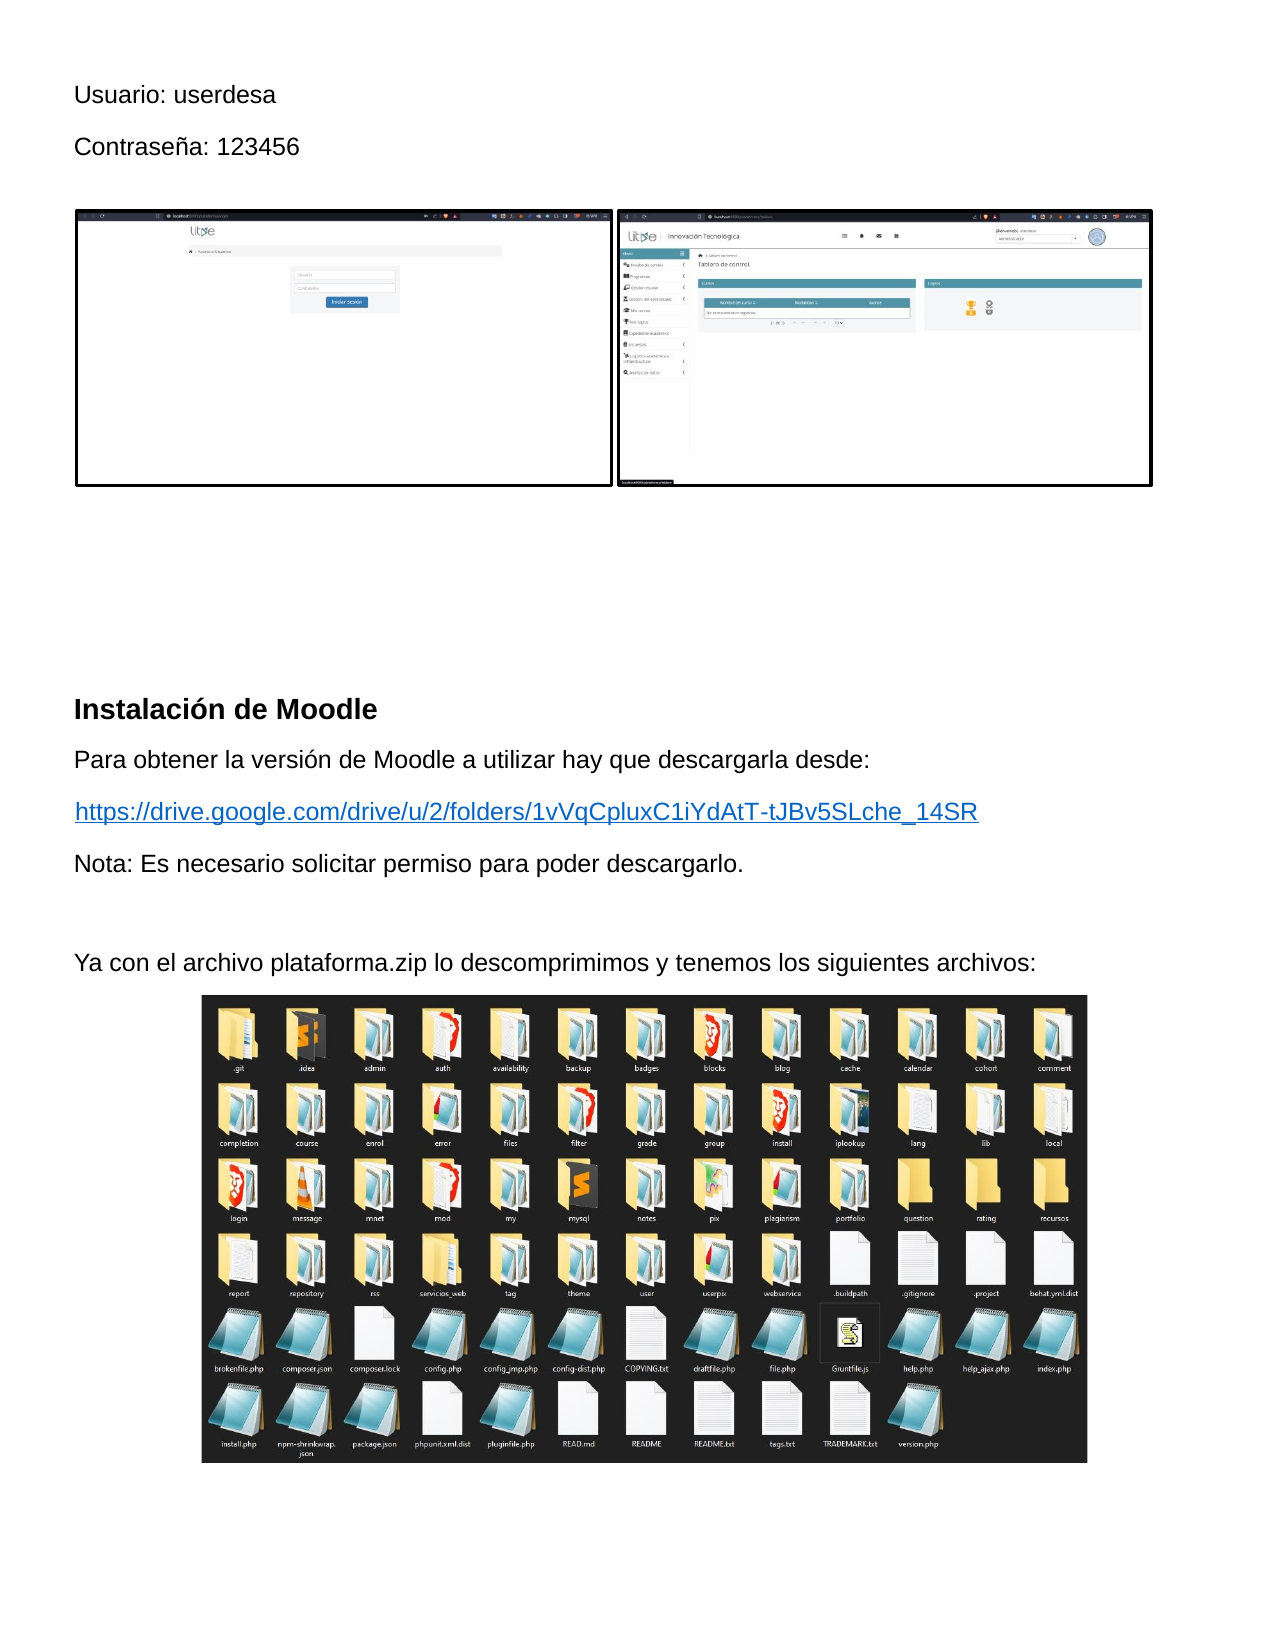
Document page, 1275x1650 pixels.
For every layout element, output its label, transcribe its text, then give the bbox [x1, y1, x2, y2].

text Contraseña: 123456 [73, 132, 1201, 161]
text Usuario: userdesa [73, 80, 1201, 109]
picture [201, 995, 1088, 1463]
text Para obtener la versión de Moodle a utilizar hay que descargarla desde: [73, 745, 1201, 774]
text https://drive.google.com/drive/u/2/folders/1vVqCpluxC1iYdAtT-tJBv5SLche_14SR [75, 797, 1207, 825]
picture [78, 213, 610, 484]
subtitle Instalación de Moodle [73, 692, 1207, 725]
picture [620, 213, 1149, 484]
text Nota: Es necesario solicitar permiso para poder descargarlo. [73, 849, 1201, 877]
text Ya con el archivo plataforma.zip lo descomprimimos y tenemos los siguientes archivos: [73, 948, 1201, 977]
